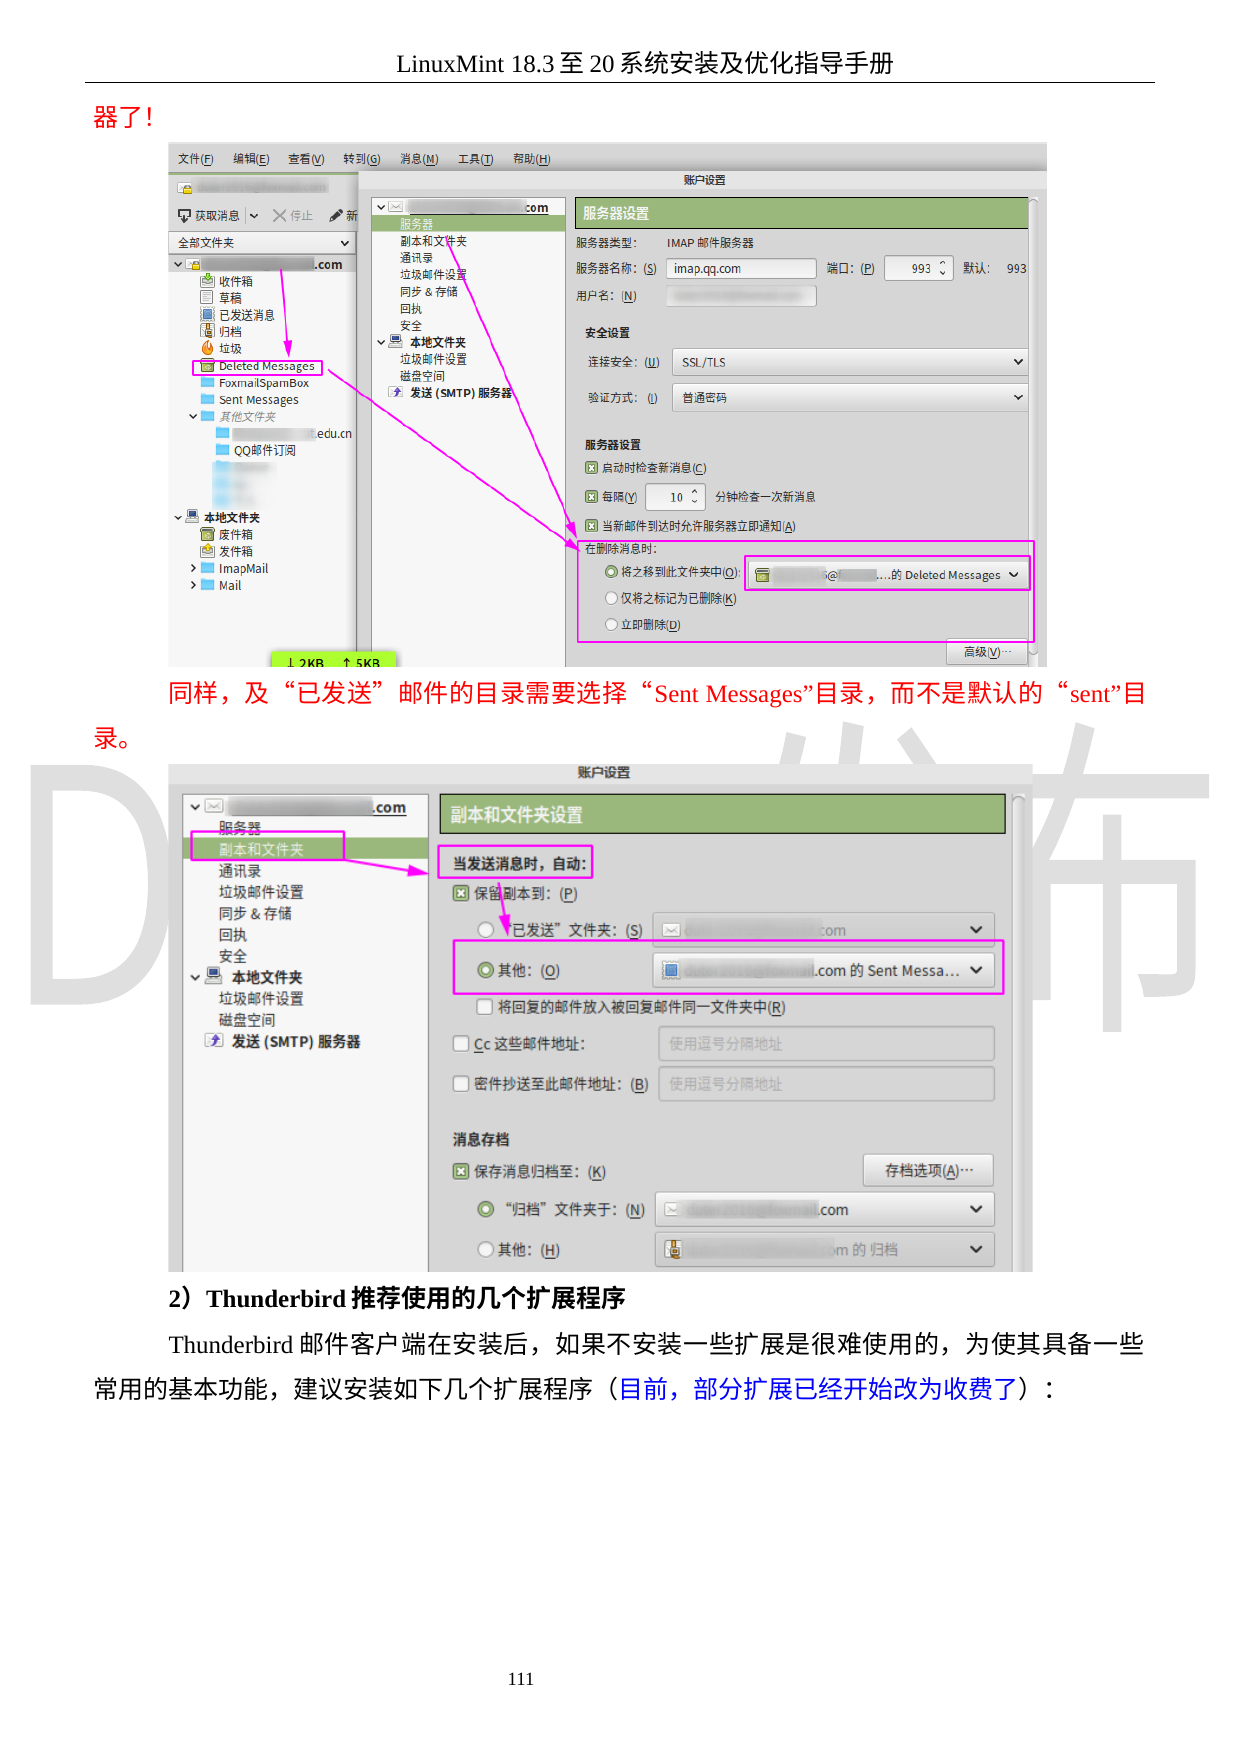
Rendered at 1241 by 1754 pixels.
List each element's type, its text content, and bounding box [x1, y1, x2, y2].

text 2）Thunderbird推荐使用的几个扩展程序 [93, 1279, 1147, 1315]
picture [168, 142, 1047, 667]
picture [168, 764, 1033, 1272]
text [93, 97, 1147, 133]
text 同样，及“已发送”邮件的目录需要选择“Sent Messages”目录，而不是默认的“sent”目录。 [93, 673, 1147, 755]
text Thunderbird邮件客户端在安装后，如果不安装一些扩展是很难使用的，为使其具备一些常用的基本功能，建议安装如下几个扩展程序（目前，部分扩展已经开始改为收费了）： [93, 1324, 1147, 1406]
